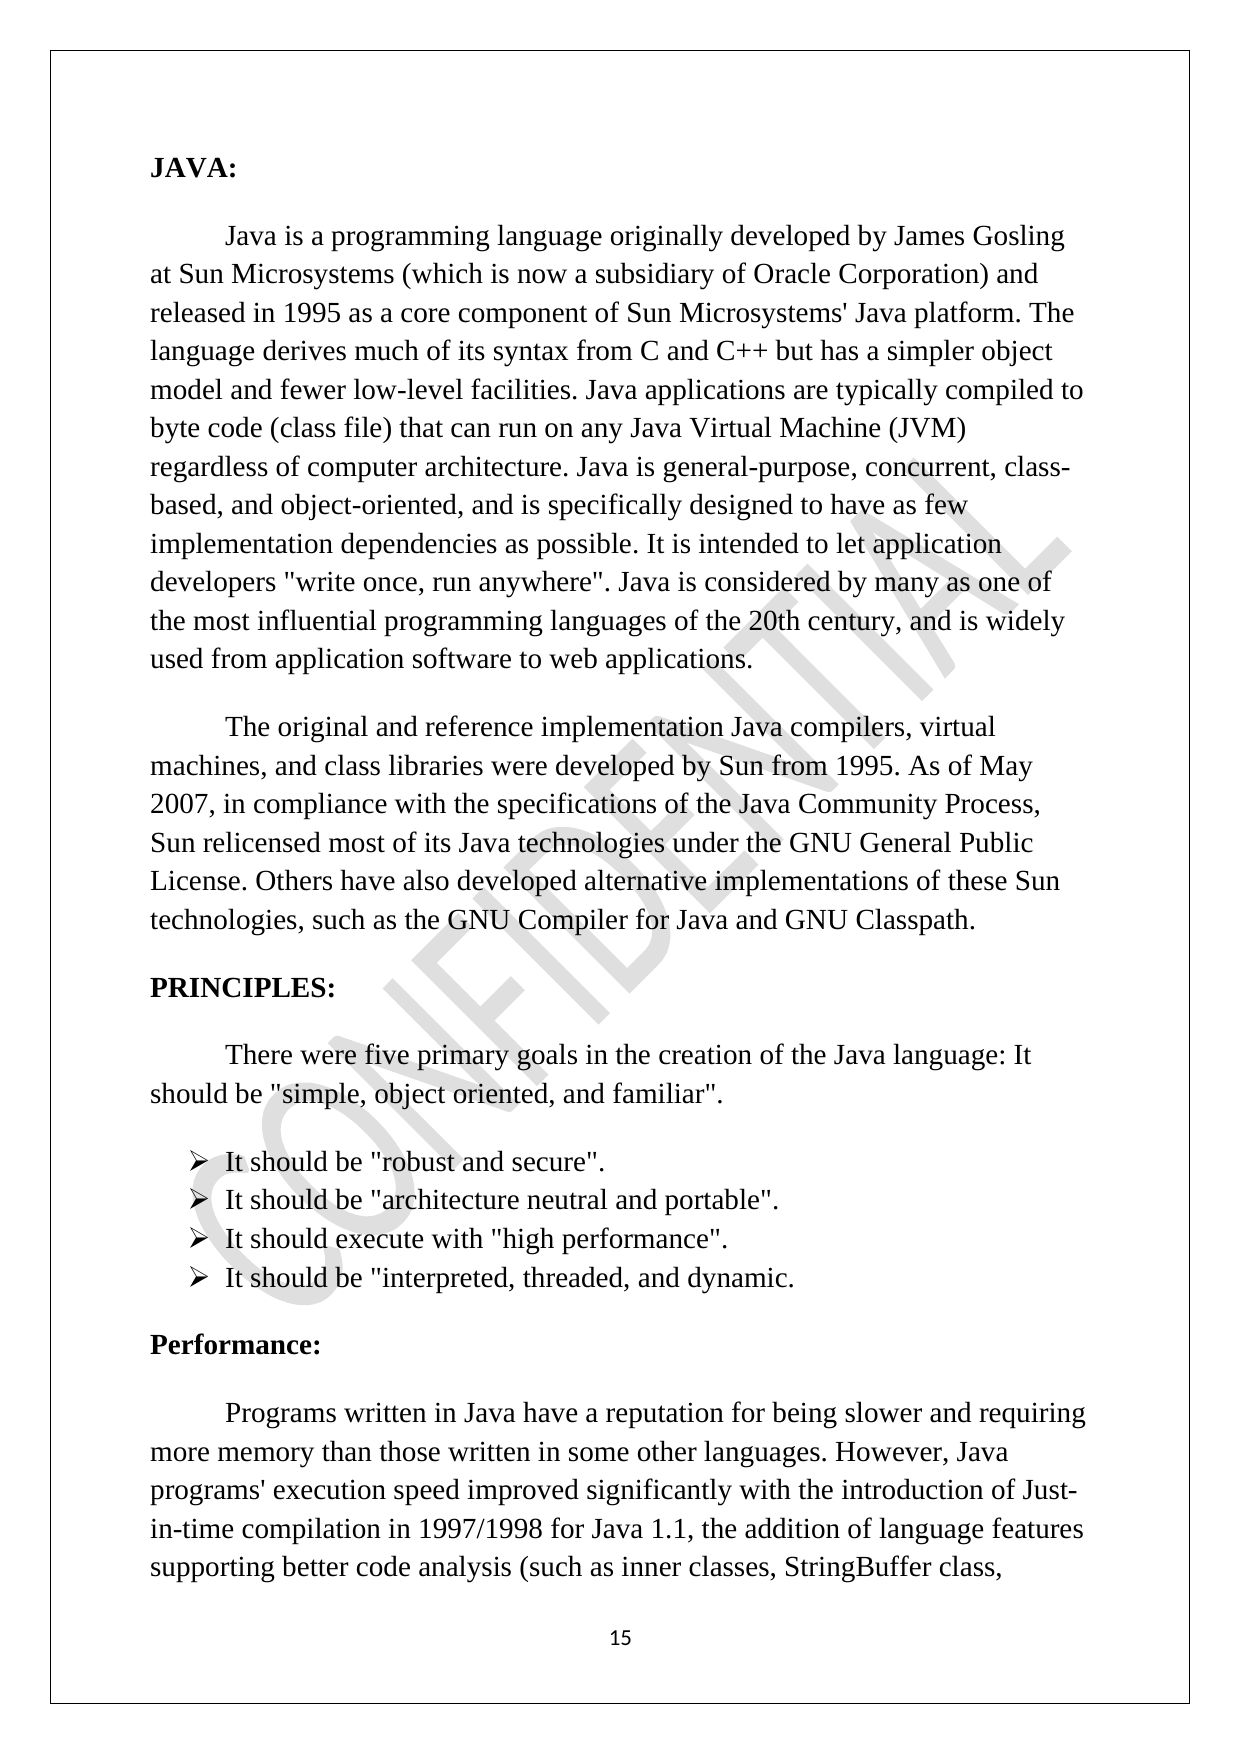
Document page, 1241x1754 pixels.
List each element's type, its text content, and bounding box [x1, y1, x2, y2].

text The original and reference implementation Java compilers, virtual machines, and class libraries were developed by Sun from 1995. As of May 2007, in compliance with the specifications of the Java Community Process, Sun relicensed most of its Java technologies under the GNU General Public License. Others have also developed alternative implementations of these Sun technologies, such as the GNU Compiler for Java and GNU Classpath. [150, 709, 1090, 936]
list It should be "architecture neutral and portable". [187, 1182, 1090, 1216]
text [150, 1395, 1090, 1583]
text PRINCIPLES: [150, 970, 1090, 1003]
list It should be "interpreted, threaded, and dynamic. [187, 1260, 1090, 1293]
list It should execute with "high performance". [187, 1221, 1090, 1255]
list It should be "robust and secure". [187, 1144, 1090, 1177]
text Java is a programming language originally developed by James Gosling at Sun Microsystems (which is now a subsidiary of Oracle Corporation) and released in 1995 as a core component of Sun Microsystems' Java platform. The language derives much of its syntax from C and C++ but has a simpler object model and fewer low-level facilities. Java applications are typically compiled to byte code (class file) that can run on any Java Virtual Machine (JVM) regardless of computer architecture. Java is general-purpose, concurrent, class-based, and object-oriented, and is specifically designed to have as few implementation dependencies as possible. It is intended to let application developers "write once, run anywhere". Java is considered by many as one of the most influential programming languages of the 20th century, and is widely used from application software to web applications. [150, 218, 1090, 675]
subtitle Performance: [150, 1327, 1090, 1361]
text There were five primary goals in the creation of the Java language: It should be "simple, object oriented, and familiar". [150, 1037, 1090, 1109]
text JAVA: [150, 150, 1090, 183]
